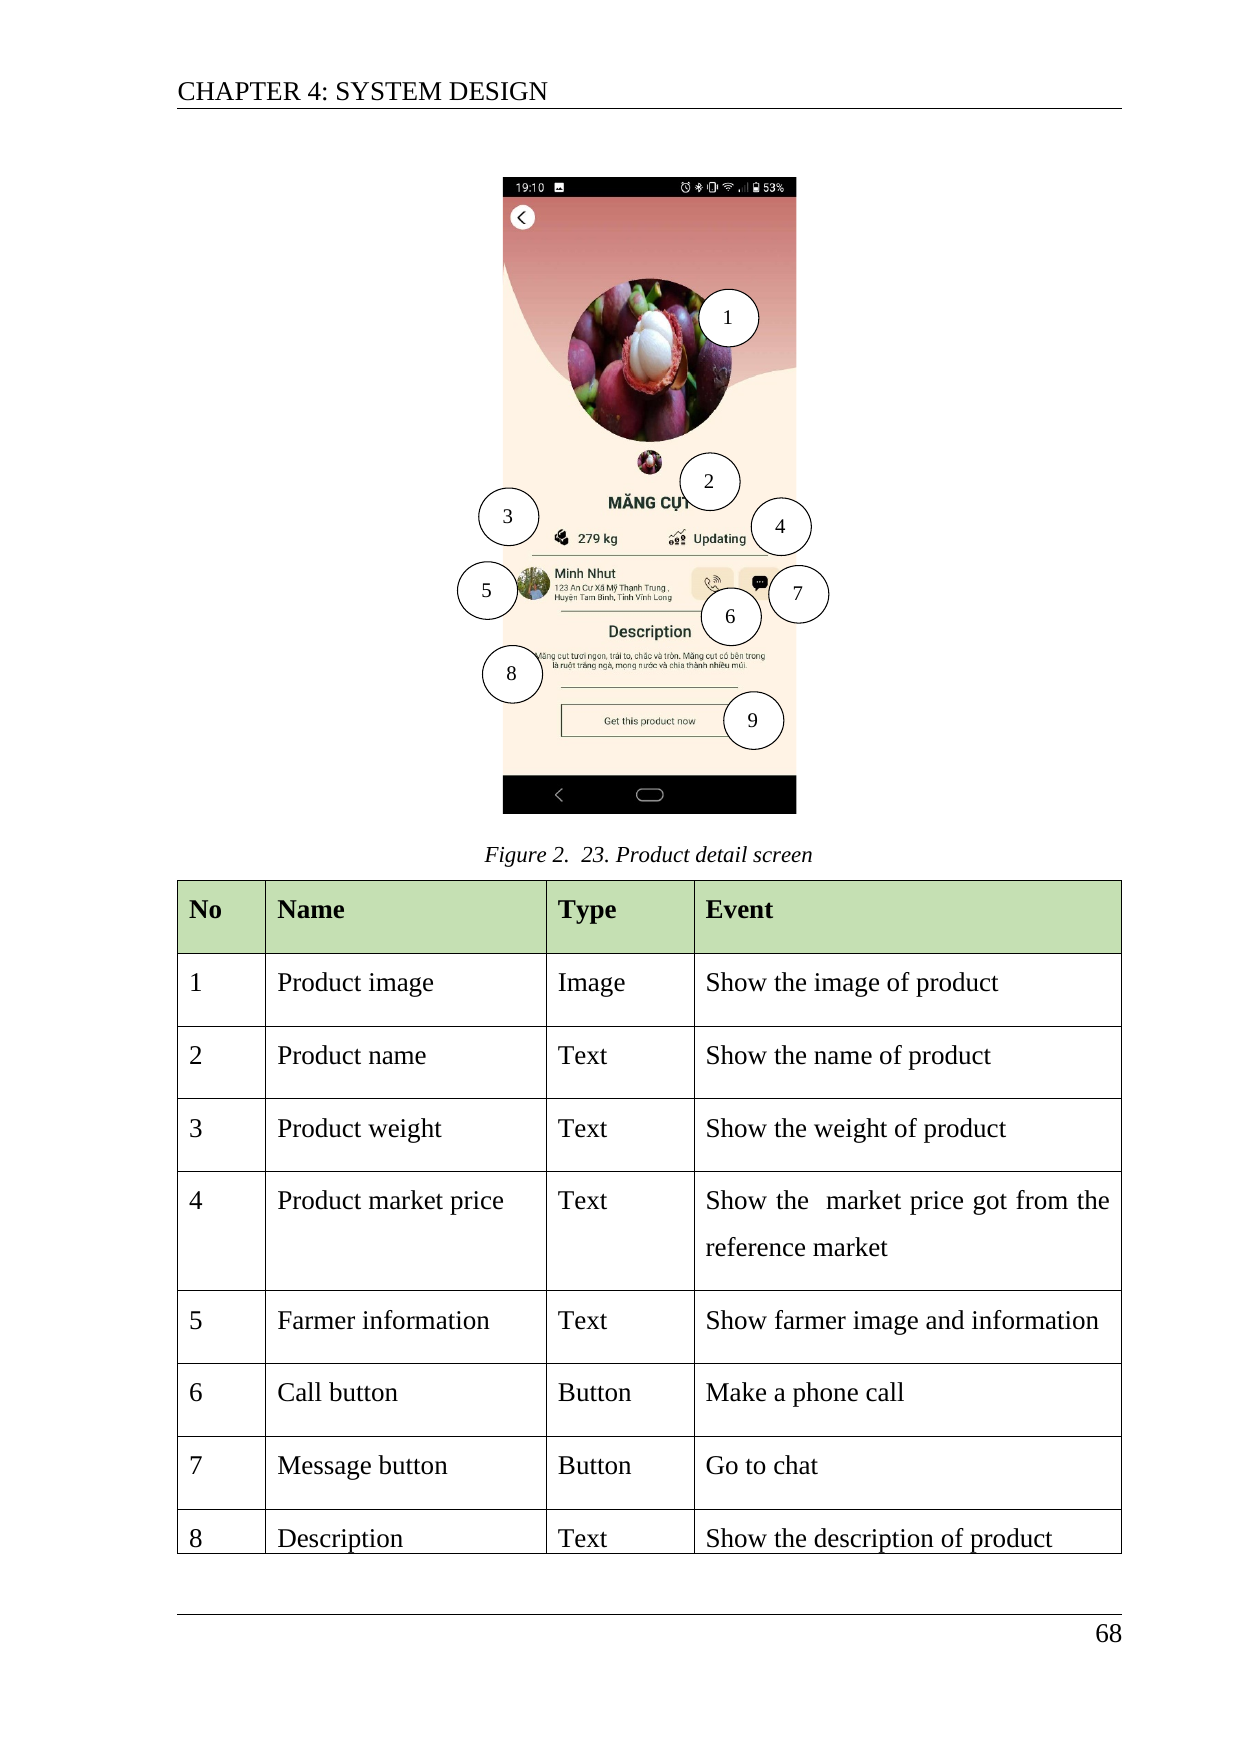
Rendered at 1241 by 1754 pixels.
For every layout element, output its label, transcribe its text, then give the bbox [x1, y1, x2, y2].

table_cell 8 [178, 1510, 265, 1553]
table_cell Make a phone call [695, 1364, 1121, 1436]
table_header Type [547, 881, 694, 953]
table_cell Go to chat [695, 1437, 1121, 1508]
table_cell 4 [178, 1172, 265, 1290]
table_cell Show farmer image and information [695, 1291, 1121, 1363]
table_cell Show the weight of product [695, 1099, 1121, 1171]
table_cell Show the name of product [695, 1027, 1121, 1098]
table_header No [178, 881, 265, 953]
table_cell 3 [178, 1099, 265, 1171]
table_cell Message button [266, 1437, 546, 1508]
table_cell Text [547, 1172, 694, 1290]
table_cell Button [547, 1364, 694, 1436]
table_header Name [266, 881, 546, 953]
table_cell Text [547, 1099, 694, 1171]
table_cell Text [547, 1291, 694, 1363]
table_cell 6 [178, 1364, 265, 1436]
table_cell 1 [178, 954, 265, 1026]
table_cell 5 [178, 1291, 265, 1363]
table_cell Product image [266, 954, 546, 1026]
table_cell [695, 1510, 1121, 1553]
table_cell Text [547, 1510, 694, 1553]
table_cell Image [547, 954, 694, 1026]
table_cell Description [266, 1510, 546, 1553]
table_cell Show the image of product [695, 954, 1121, 1026]
table_cell Product weight [266, 1099, 546, 1171]
table_cell Button [547, 1437, 694, 1508]
table_cell 7 [178, 1437, 265, 1508]
picture [502, 177, 797, 814]
table_cell Text [547, 1027, 694, 1098]
table_cell 2 [178, 1027, 265, 1098]
table_header Event [695, 881, 1121, 953]
table_cell Call button [266, 1364, 546, 1436]
table_cell Product name [266, 1027, 546, 1098]
table_cell Show the market price got from the reference market [695, 1172, 1121, 1290]
table_cell Product market price [266, 1172, 546, 1290]
table_cell Farmer information [266, 1291, 546, 1363]
